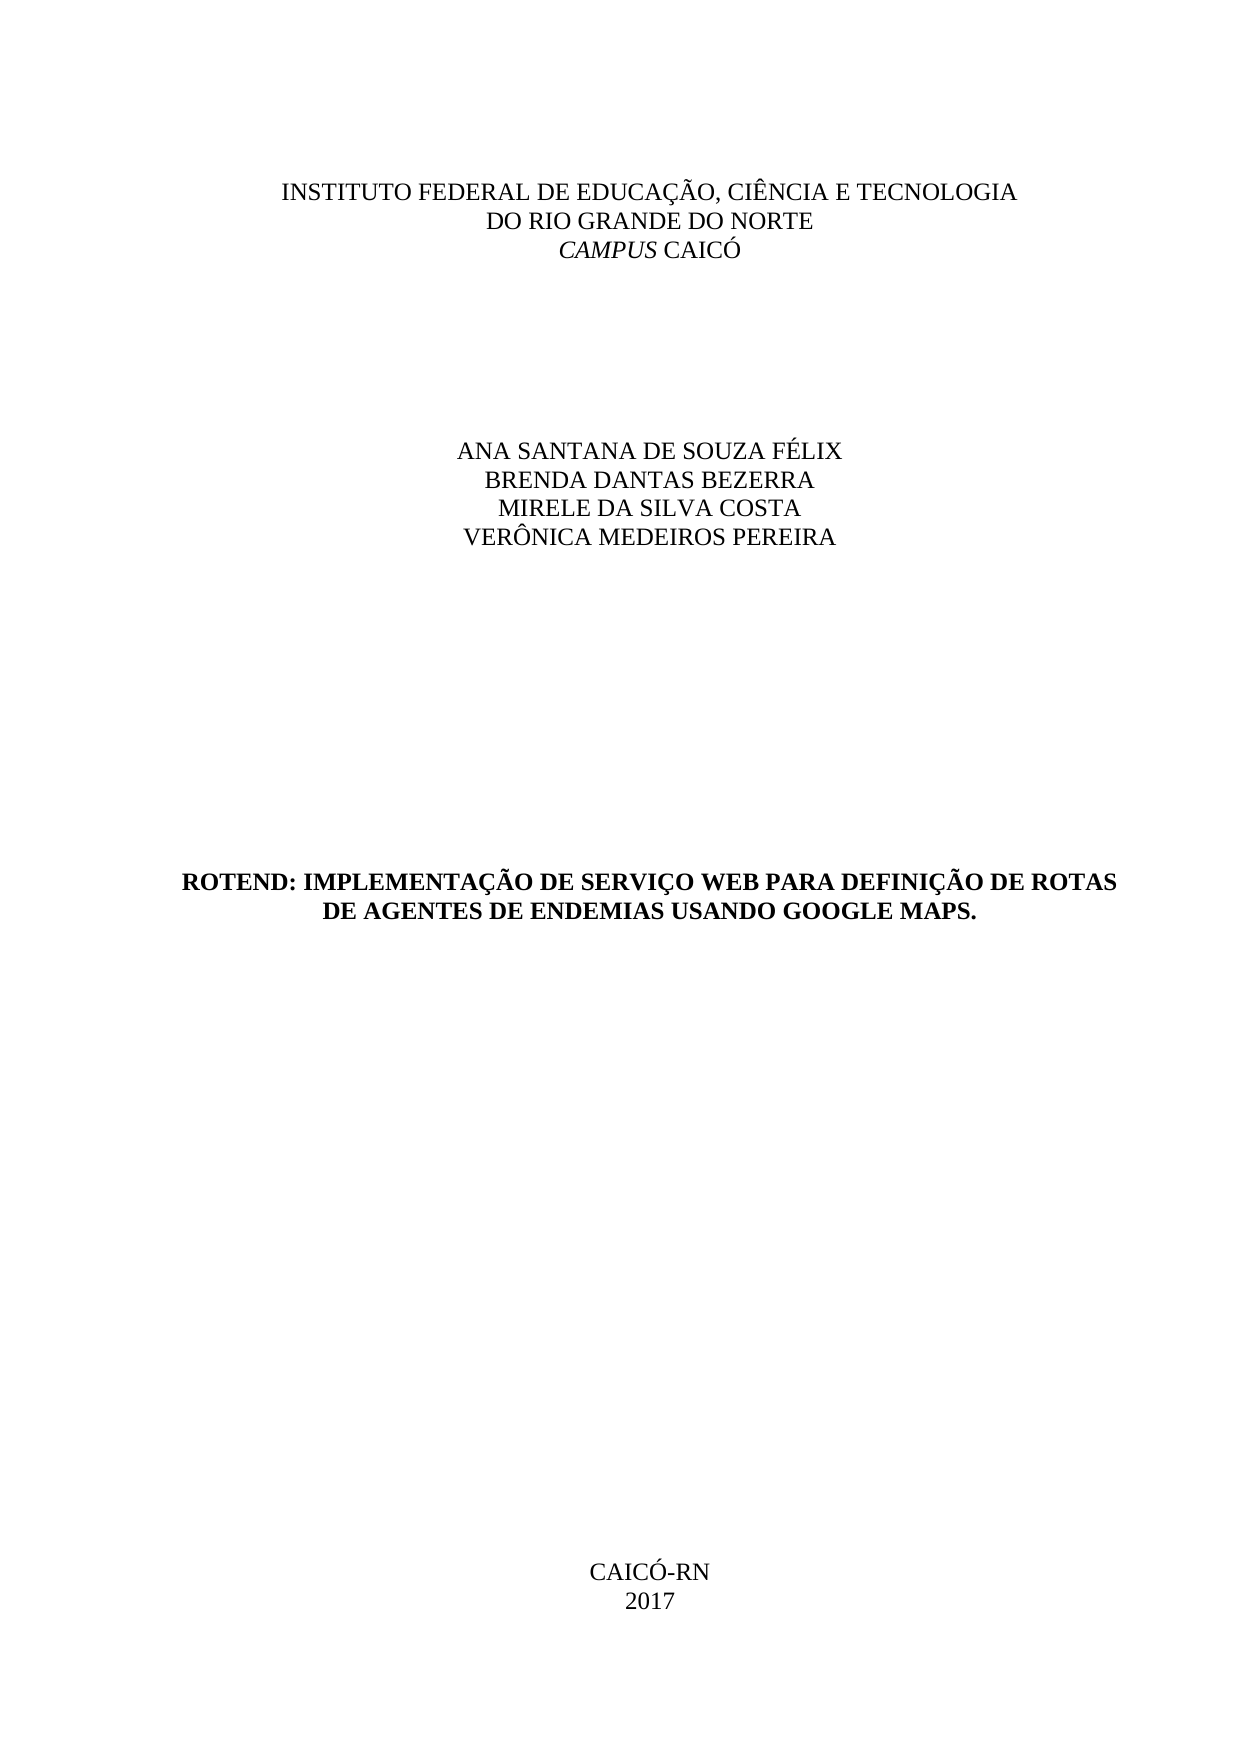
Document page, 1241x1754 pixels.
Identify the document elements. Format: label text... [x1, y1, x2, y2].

text VERÔNICA MEDEIROS PEREIRA [177, 522, 1122, 551]
text 2017 [177, 1586, 1122, 1615]
text BRENDA DANTAS BEZERRA [177, 465, 1122, 493]
text INSTITUTO FEDERAL DE EDUCAÇÃO, CIÊNCIA E TECNOLOGIA [177, 177, 1122, 206]
text ROTEND: IMPLEMENTAÇÃO DE SERVIÇO WEB PARA DEFINIÇÃO DE ROTAS DE AGENTES DE ENDEMIAS USANDO GOOGLE MAPS. [177, 867, 1122, 925]
text CAMPUS CAICÓ [177, 235, 1122, 263]
text ANA SANTANA DE SOUZA FÉLIX [177, 436, 1122, 465]
text DO RIO GRANDE DO NORTE [177, 206, 1122, 235]
text CAICÓ-RN [177, 1557, 1122, 1586]
text MIRELE DA SILVA COSTA [177, 493, 1122, 522]
